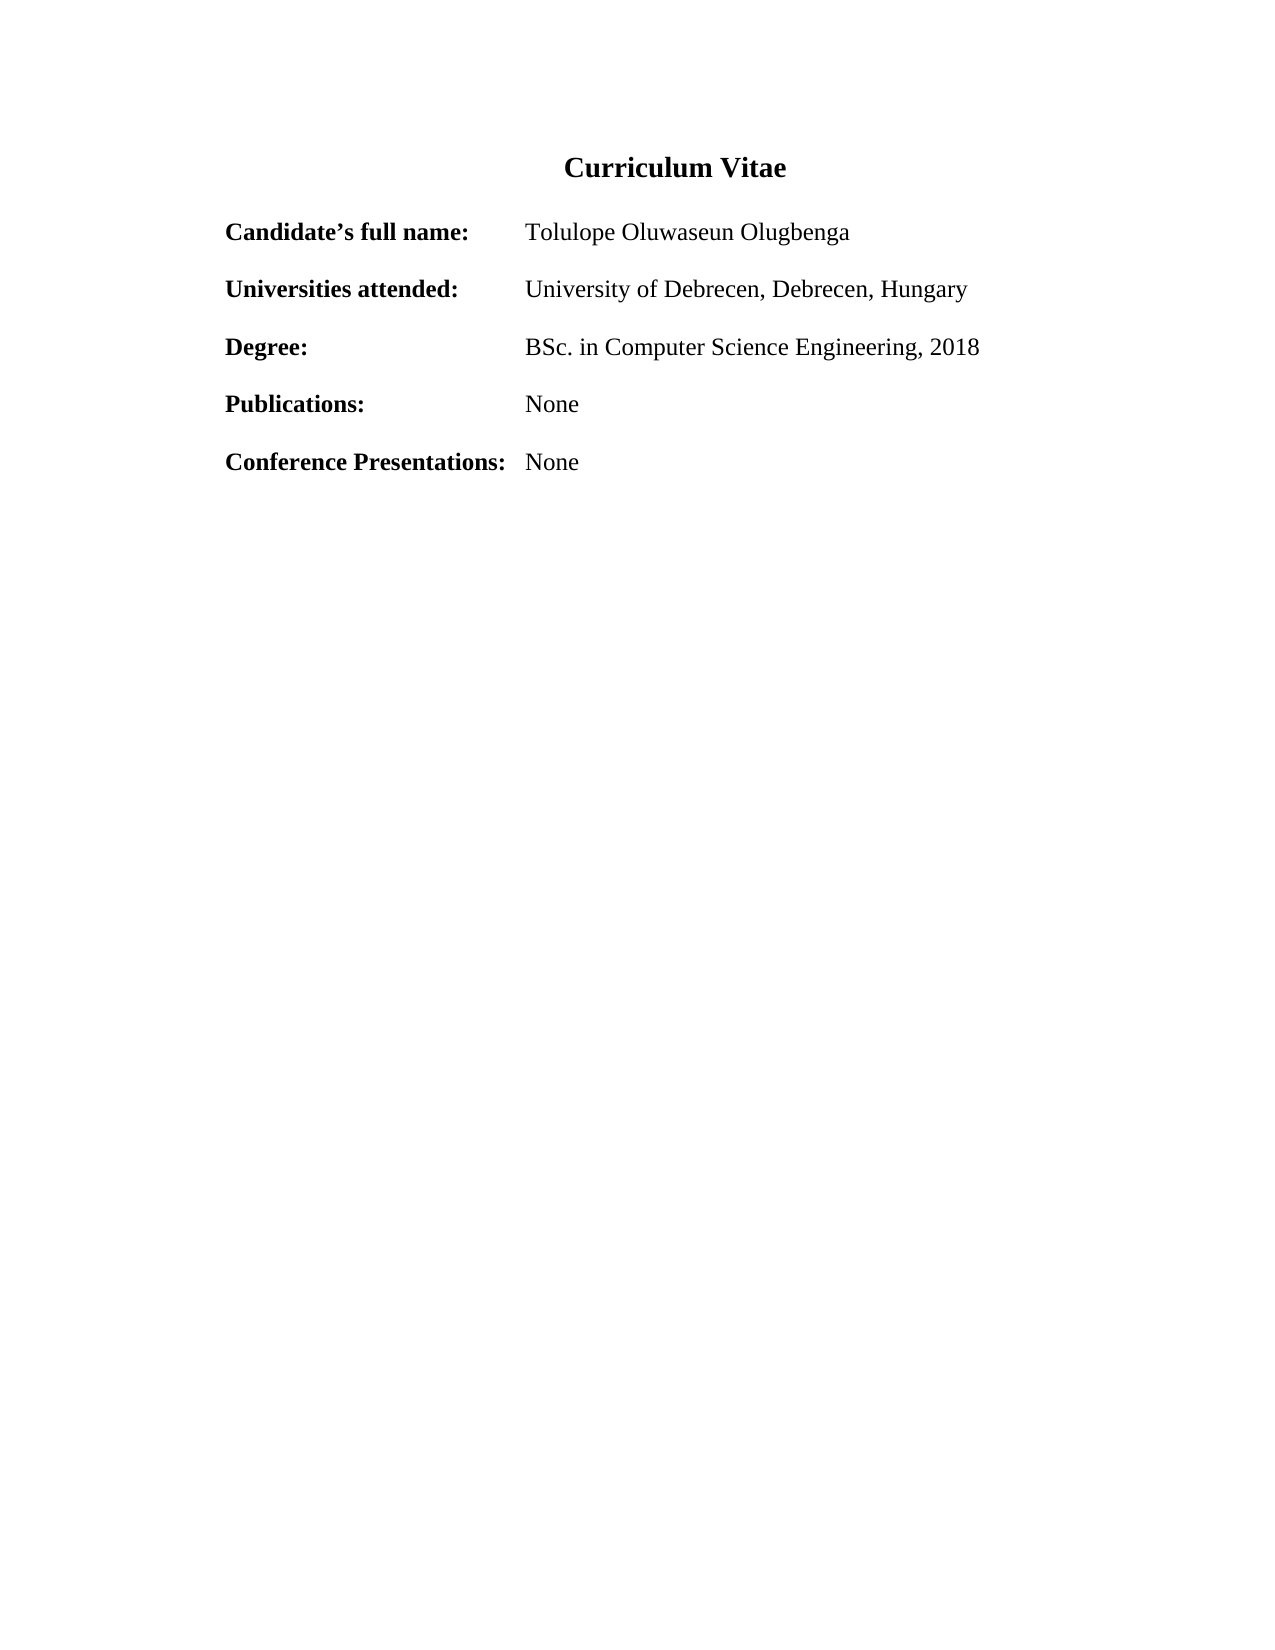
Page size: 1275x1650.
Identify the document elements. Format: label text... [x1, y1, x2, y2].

text Degree: BSc. in Computer Science Engineering, 2018 [225, 332, 1125, 361]
text Publications: None [225, 389, 1125, 418]
text Conference Presentations: None [225, 447, 1125, 476]
text Curriculum Vitae [225, 150, 1125, 183]
text Candidate’s full name: Tolulope Oluwaseun Olugbenga [225, 217, 1125, 246]
text Universities attended: University of Debrecen, Debrecen, Hungary [225, 274, 1125, 303]
